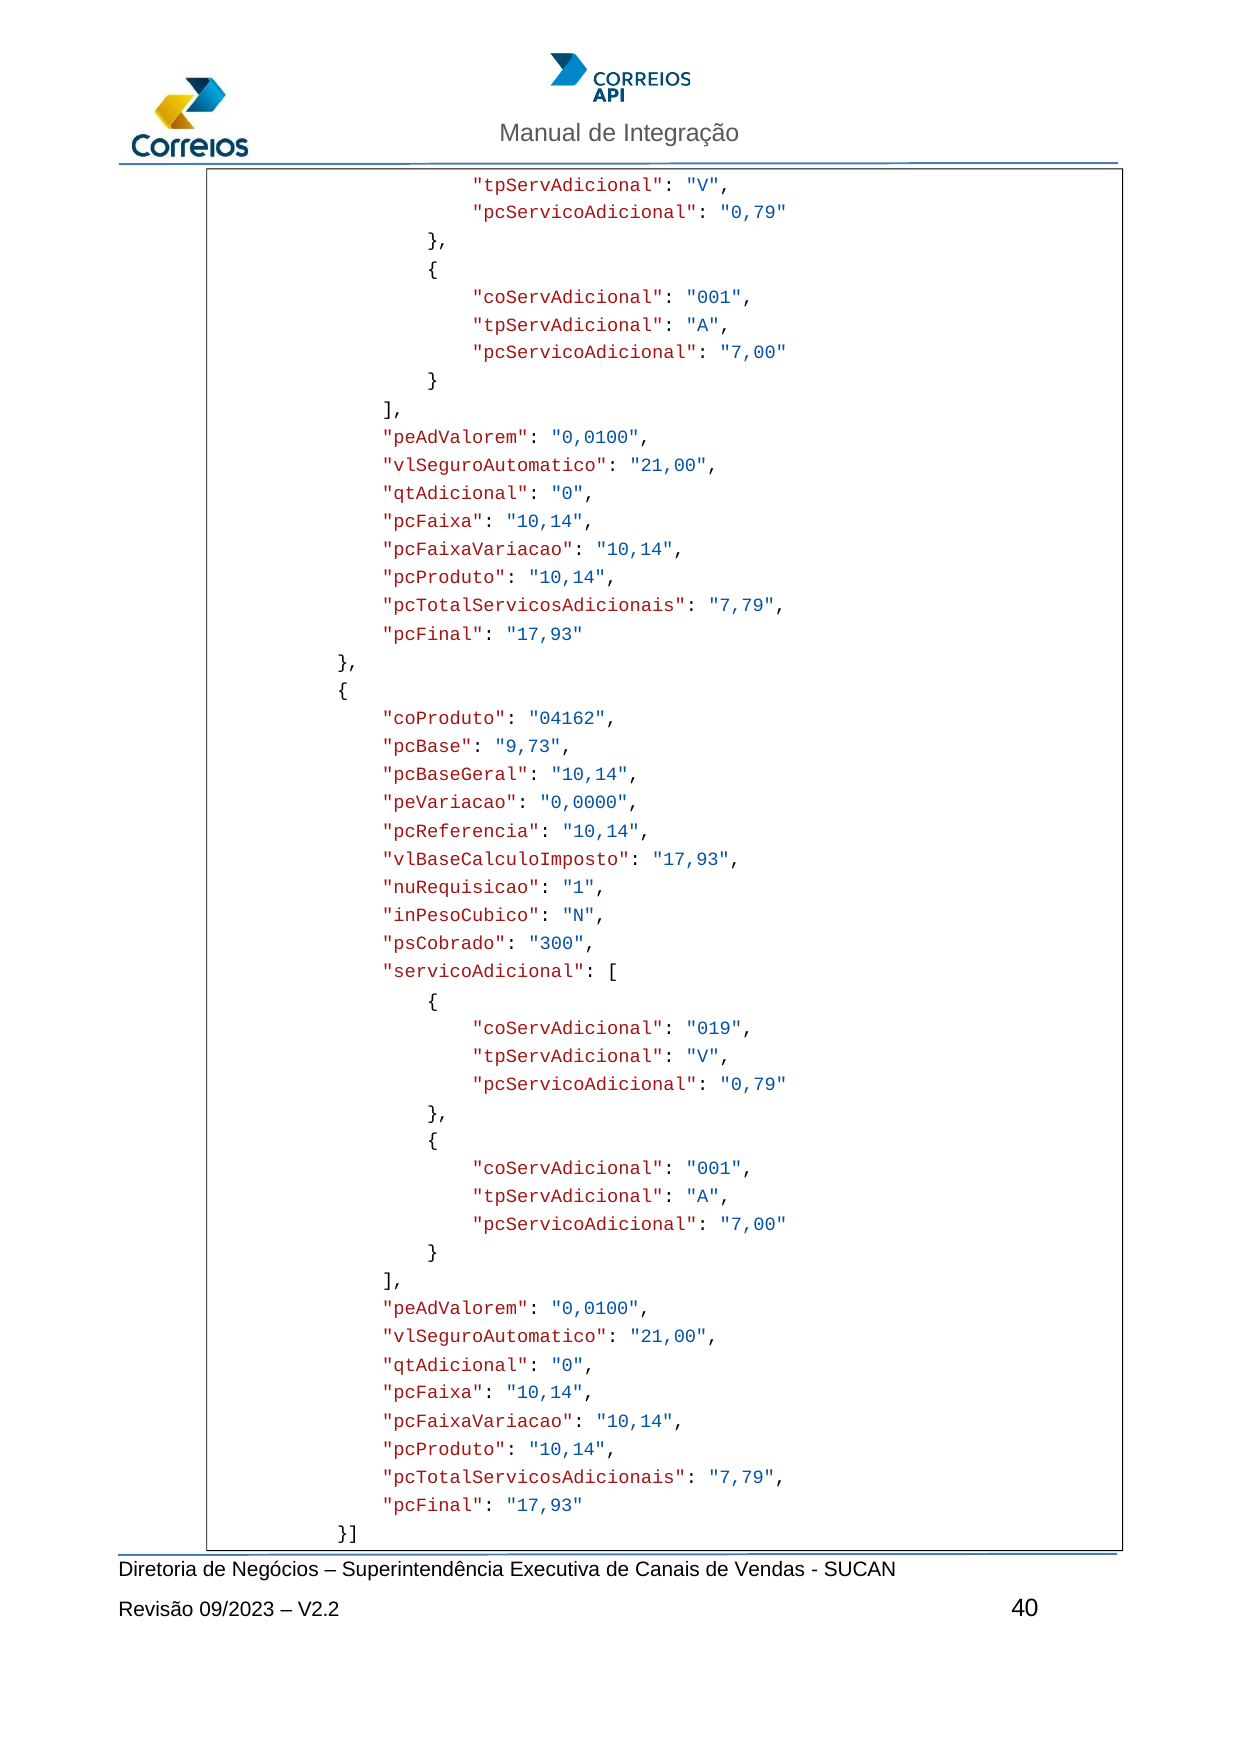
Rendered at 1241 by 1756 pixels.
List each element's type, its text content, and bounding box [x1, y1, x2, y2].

text "pcBaseGeral": "10,14", [382, 765, 1144, 786]
text }] [337, 1524, 1144, 1545]
text { [337, 681, 1144, 702]
text { [427, 1131, 1144, 1152]
text "tpServAdicional": "V", "pcServicoAdicional": "0,79" [472, 175, 874, 224]
text "inPesoCubico": "N", [382, 906, 1144, 927]
text }, [337, 652, 1144, 674]
text "peVariacao": "0,0000", [382, 793, 1144, 814]
text }, [427, 231, 1144, 252]
text "nuRequisicao": "1", [382, 878, 1144, 899]
text } [427, 1243, 1144, 1264]
text "pcReferencia": "10,14", [382, 821, 1144, 843]
text "pcProduto": "10,14", [382, 1440, 1144, 1461]
text "pcFinal": "17,93" [382, 624, 1144, 646]
text "psCobrado": "300", "servicoAdicional": [ [382, 934, 741, 983]
text "qtAdicional": "0", [382, 1355, 1144, 1377]
text "vlSeguroAutomatico": "21,00", [382, 456, 1144, 477]
text "coServAdicional": "001", "tpServAdicional": "A", "pcServicoAdicional": "7,00" [472, 1159, 874, 1236]
text "pcBase": "9,73", [382, 737, 1144, 758]
text ], [382, 1271, 1144, 1292]
text "coServAdicional": "019", "tpServAdicional": "V", "pcServicoAdicional": "0,79" [472, 1018, 874, 1096]
text "peAdValorem": "0,0100", [382, 1299, 1144, 1320]
text "pcFaixaVariacao": "10,14", [382, 1412, 1144, 1433]
text "pcProduto": "10,14", [382, 568, 1144, 589]
text }, [427, 1103, 1144, 1124]
text } [427, 371, 1144, 392]
text "pcFinal": "17,93" [382, 1496, 1144, 1517]
text "coServAdicional": "001", "tpServAdicional": "A", "pcServicoAdicional": "7,00" [472, 287, 874, 364]
picture [550, 53, 691, 102]
text "pcTotalServicosAdicionais": "7,79", [382, 596, 1144, 617]
text "pcFaixa": "10,14", [382, 512, 1144, 533]
text "vlBaseCalculoImposto": "17,93", [382, 849, 1144, 871]
text "pcFaixa": "10,14", [382, 1383, 1144, 1404]
text ], [382, 399, 1144, 421]
text "vlSeguroAutomatico": "21,00", [382, 1327, 1144, 1348]
picture [128, 69, 250, 158]
text "pcTotalServicosAdicionais": "7,79", [382, 1468, 1144, 1489]
text "qtAdicional": "0", [382, 484, 1144, 505]
text { [427, 259, 1144, 281]
text "peAdValorem": "0,0100", [382, 427, 1144, 449]
text "coProduto": "04162", [382, 709, 1144, 730]
text "pcFaixaVariacao": "10,14", [382, 540, 1144, 561]
text { [427, 990, 1144, 1011]
